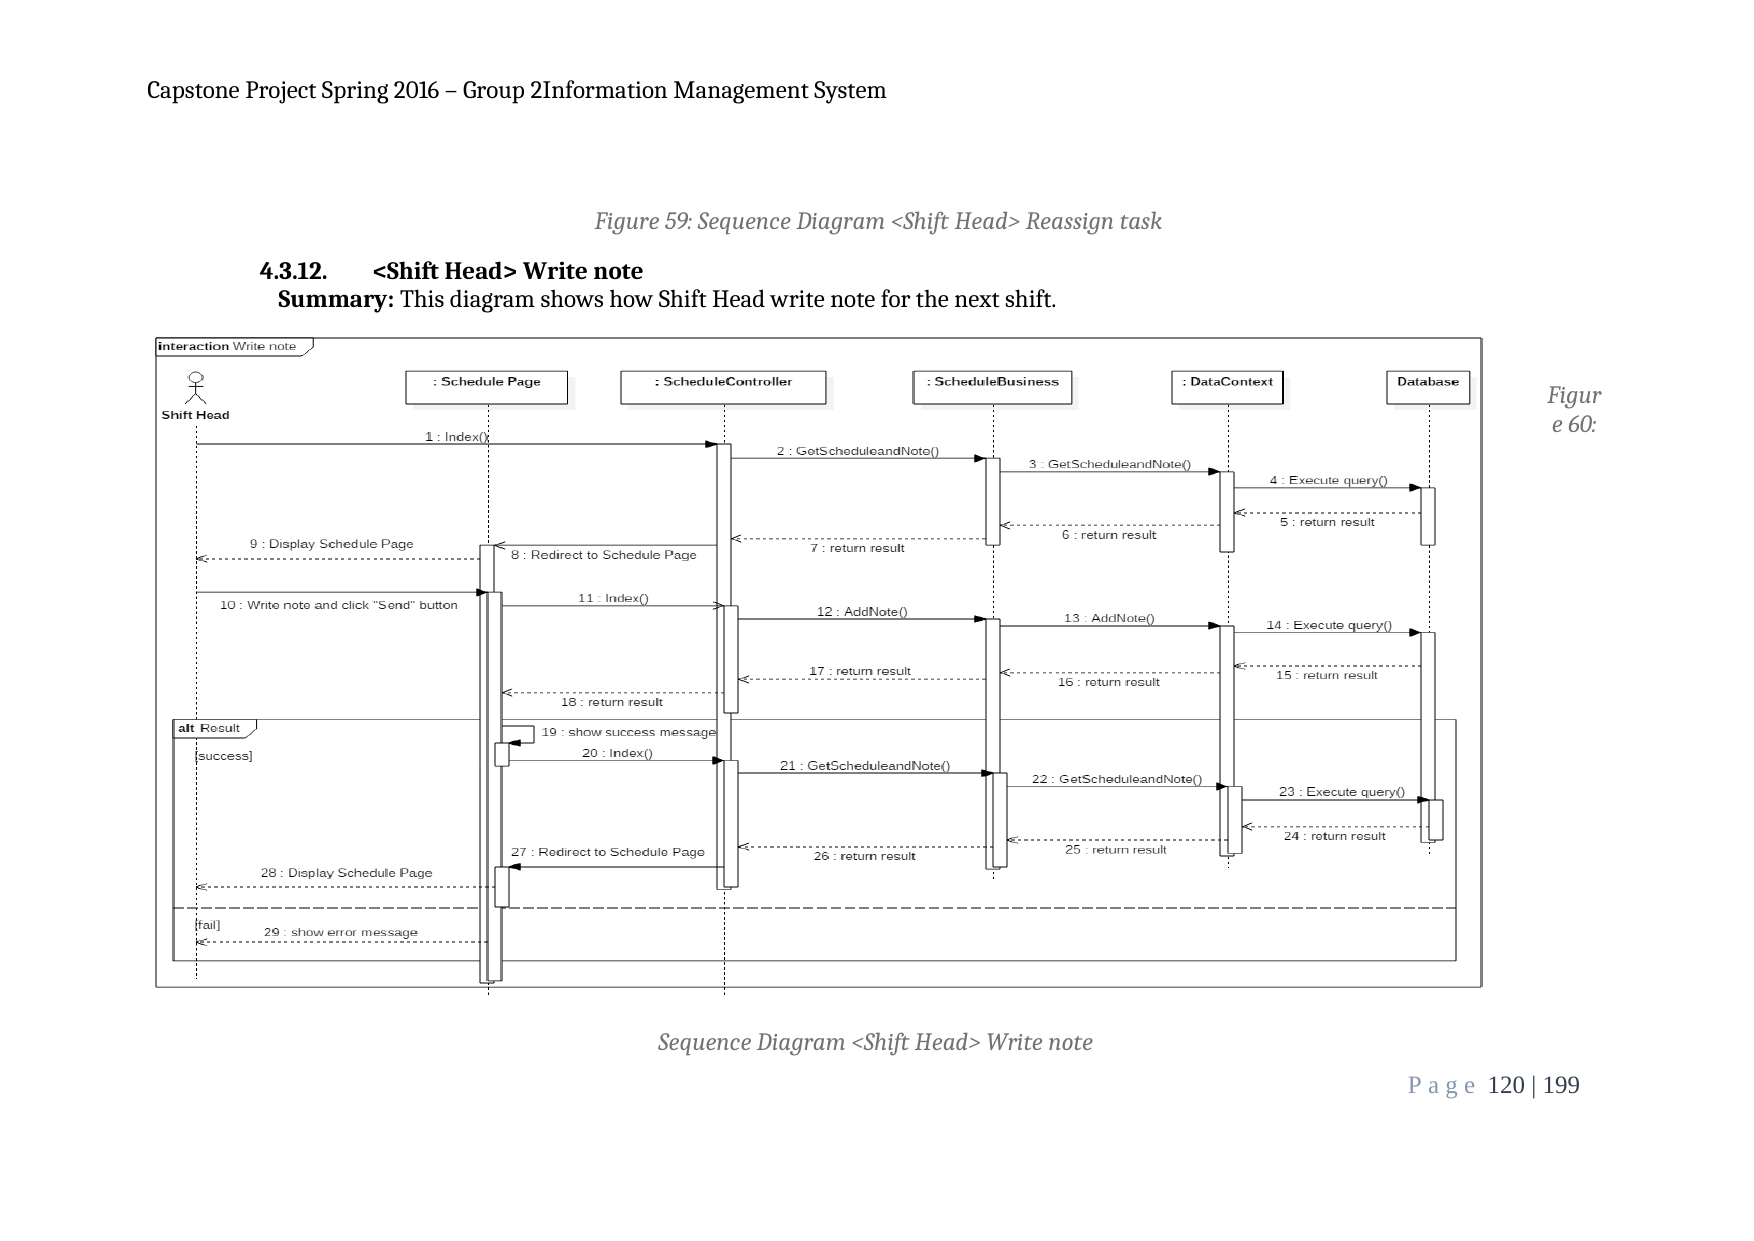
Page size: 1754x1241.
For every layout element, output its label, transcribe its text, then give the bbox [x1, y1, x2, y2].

picture [147, 329, 1525, 1028]
text Summary: This diagram shows how Shift Head write note for the next shift. [147, 285, 1607, 314]
text Figure 59: Sequence Diagram <Shift Head> Reassign task [147, 207, 1607, 236]
subtitle <Shift Head> Write note [259, 257, 1607, 285]
